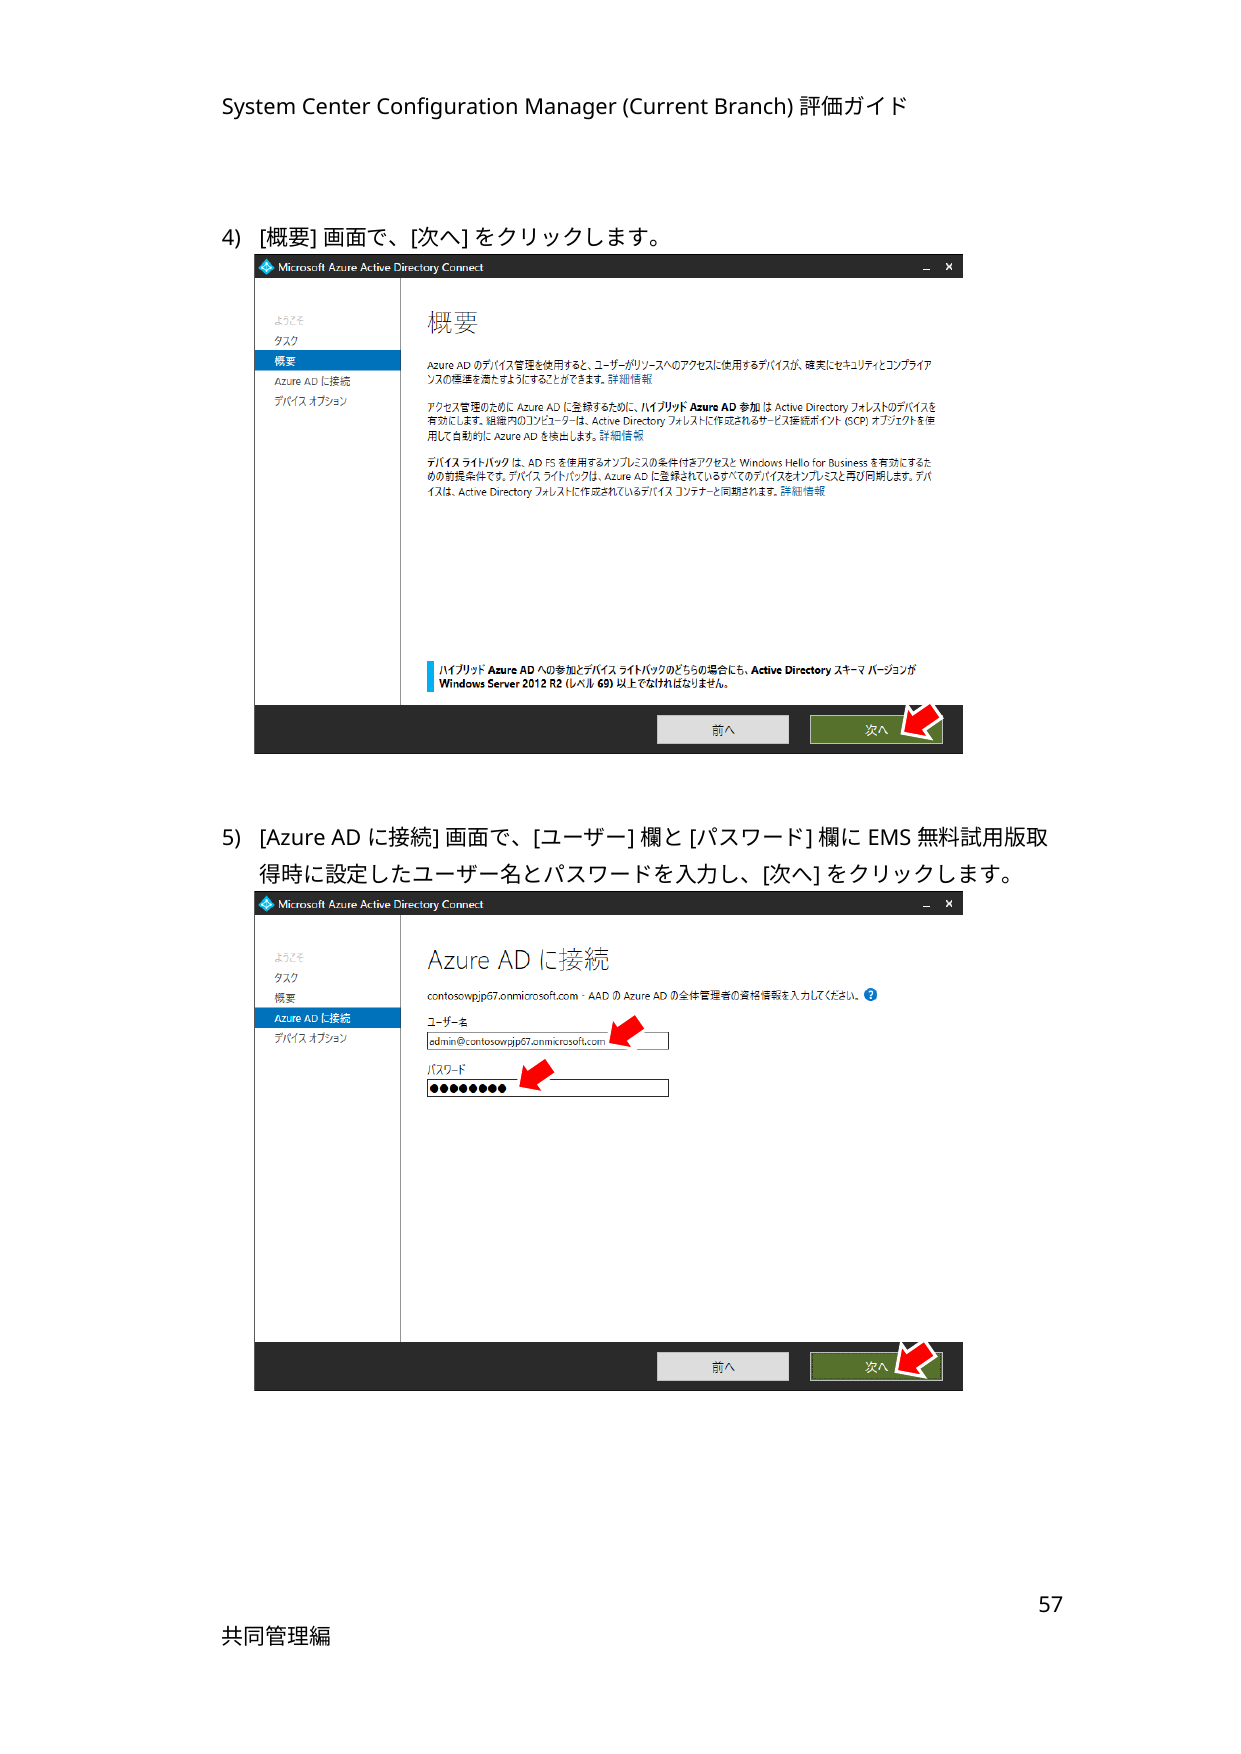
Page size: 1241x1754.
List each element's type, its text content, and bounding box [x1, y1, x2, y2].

picture [254, 254, 963, 754]
list [概要] 画面で、[次へ] をクリックします。 [222, 217, 1063, 254]
list [Azure AD に接続] 画面で、[ユーザー] 欄と [パスワード] 欄に EMS 無料試用版取得時に設定したユーザー名とパスワードを入力し、[次へ] をクリックします。 [222, 817, 1063, 892]
picture [254, 891, 963, 1391]
